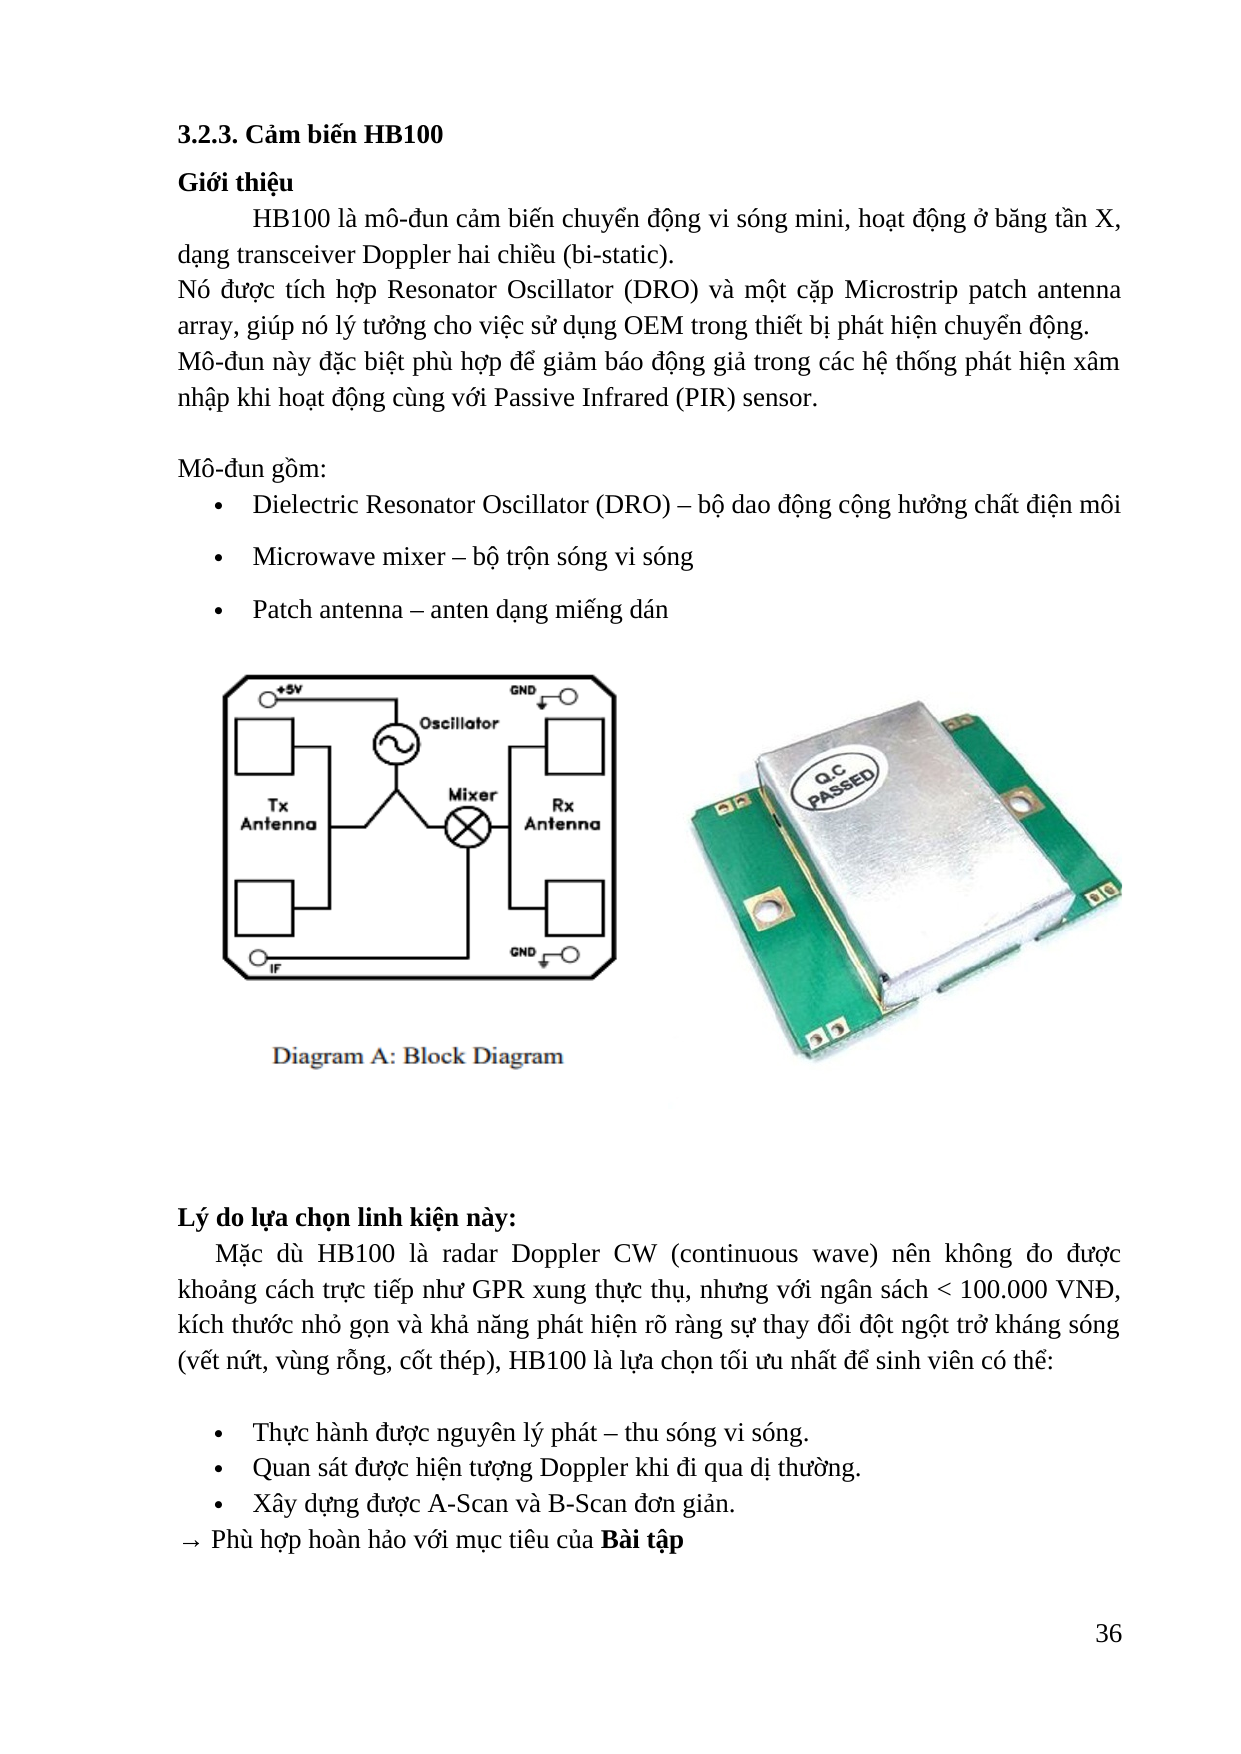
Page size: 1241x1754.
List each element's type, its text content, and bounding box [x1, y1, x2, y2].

table_header [657, 645, 1122, 1130]
list Dielectric Resonator Oscillator (DRO) – bộ dao động cộng hưởng chất điện môi [215, 488, 1122, 519]
list Quan sát được hiện tượng Doppler khi đi qua dị thường. [215, 1452, 1122, 1483]
text Mô-đun này đặc biệt phù hợp để giảm báo động giả trong các hệ thống phát hiện xâm nhập khi hoạt động cùng với Passive Infrared (PIR) sensor. [177, 345, 1122, 412]
picture [668, 645, 1123, 1109]
text Mô-đun gồm: [177, 452, 1122, 483]
text Mặc dù HB100 là radar Doppler CW (continuous wave) nên không đo được khoảng cách trực tiếp như GPR xung thực thụ, nhưng với ngân sách < 100.000 VNĐ, kích thước nhỏ gọn và khả năng phát hiện rõ ràng sự thay đổi đột ngột trở kháng sóng (vết nứt, vùng rỗng, cốt thép), HB100 là lựa chọn tối ưu nhất để sinh viên có thể: [177, 1237, 1122, 1376]
subtitle 3.2.3. Cảm biến HB100 [177, 118, 1122, 149]
list Patch antenna – anten dạng miếng dán [215, 593, 1122, 624]
list Microwave mixer – bộ trộn sóng vi sóng [215, 540, 1122, 571]
text Lý do lựa chọn linh kiện này: [177, 1201, 1122, 1233]
list Thực hành được nguyên lý phát – thu sóng vi sóng. [215, 1416, 1122, 1447]
text → Phù hợp hoàn hảo với mục tiêu của Bài tập [177, 1523, 1122, 1554]
table_header [177, 645, 657, 1130]
text HB100 là mô-đun cảm biến chuyển động vi sóng mini, hoạt động ở băng tần X, dạng transceiver Doppler hai chiều (bi-static). [177, 202, 1122, 269]
text Nó được tích hợp Resonator Oscillator (DRO) và một cặp Microstrip patch antenna array, giúp nó lý tưởng cho việc sử dụng OEM trong thiết bị phát hiện chuyển động. [177, 273, 1122, 340]
text Giới thiệu [177, 166, 1122, 197]
list Xây dựng được A-Scan và B-Scan đơn giản. [215, 1487, 1122, 1518]
picture [188, 645, 657, 1097]
